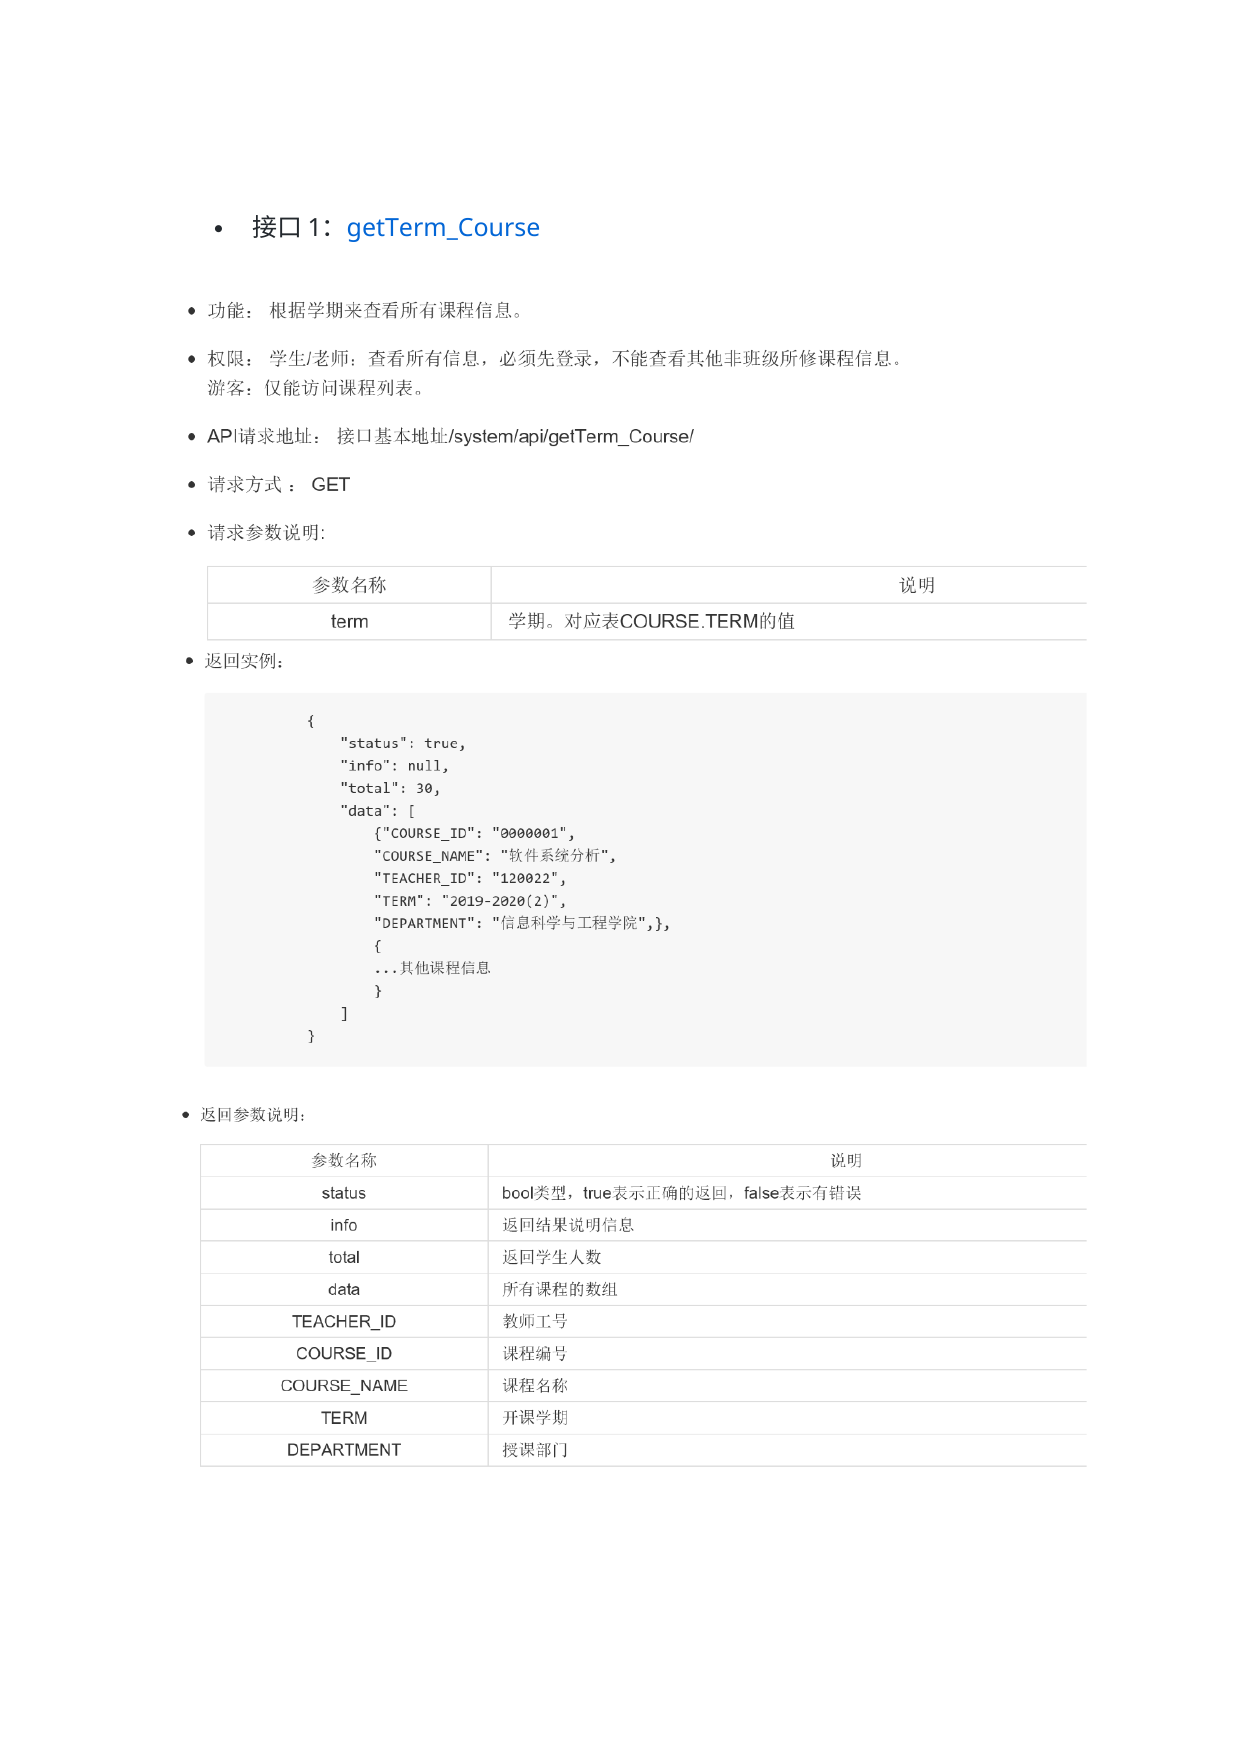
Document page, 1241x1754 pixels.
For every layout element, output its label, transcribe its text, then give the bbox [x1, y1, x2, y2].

picture [177, 1099, 1087, 1468]
picture [177, 644, 1087, 1070]
list 接口1：getTerm_Course [215, 193, 1087, 258]
picture [177, 287, 1087, 643]
